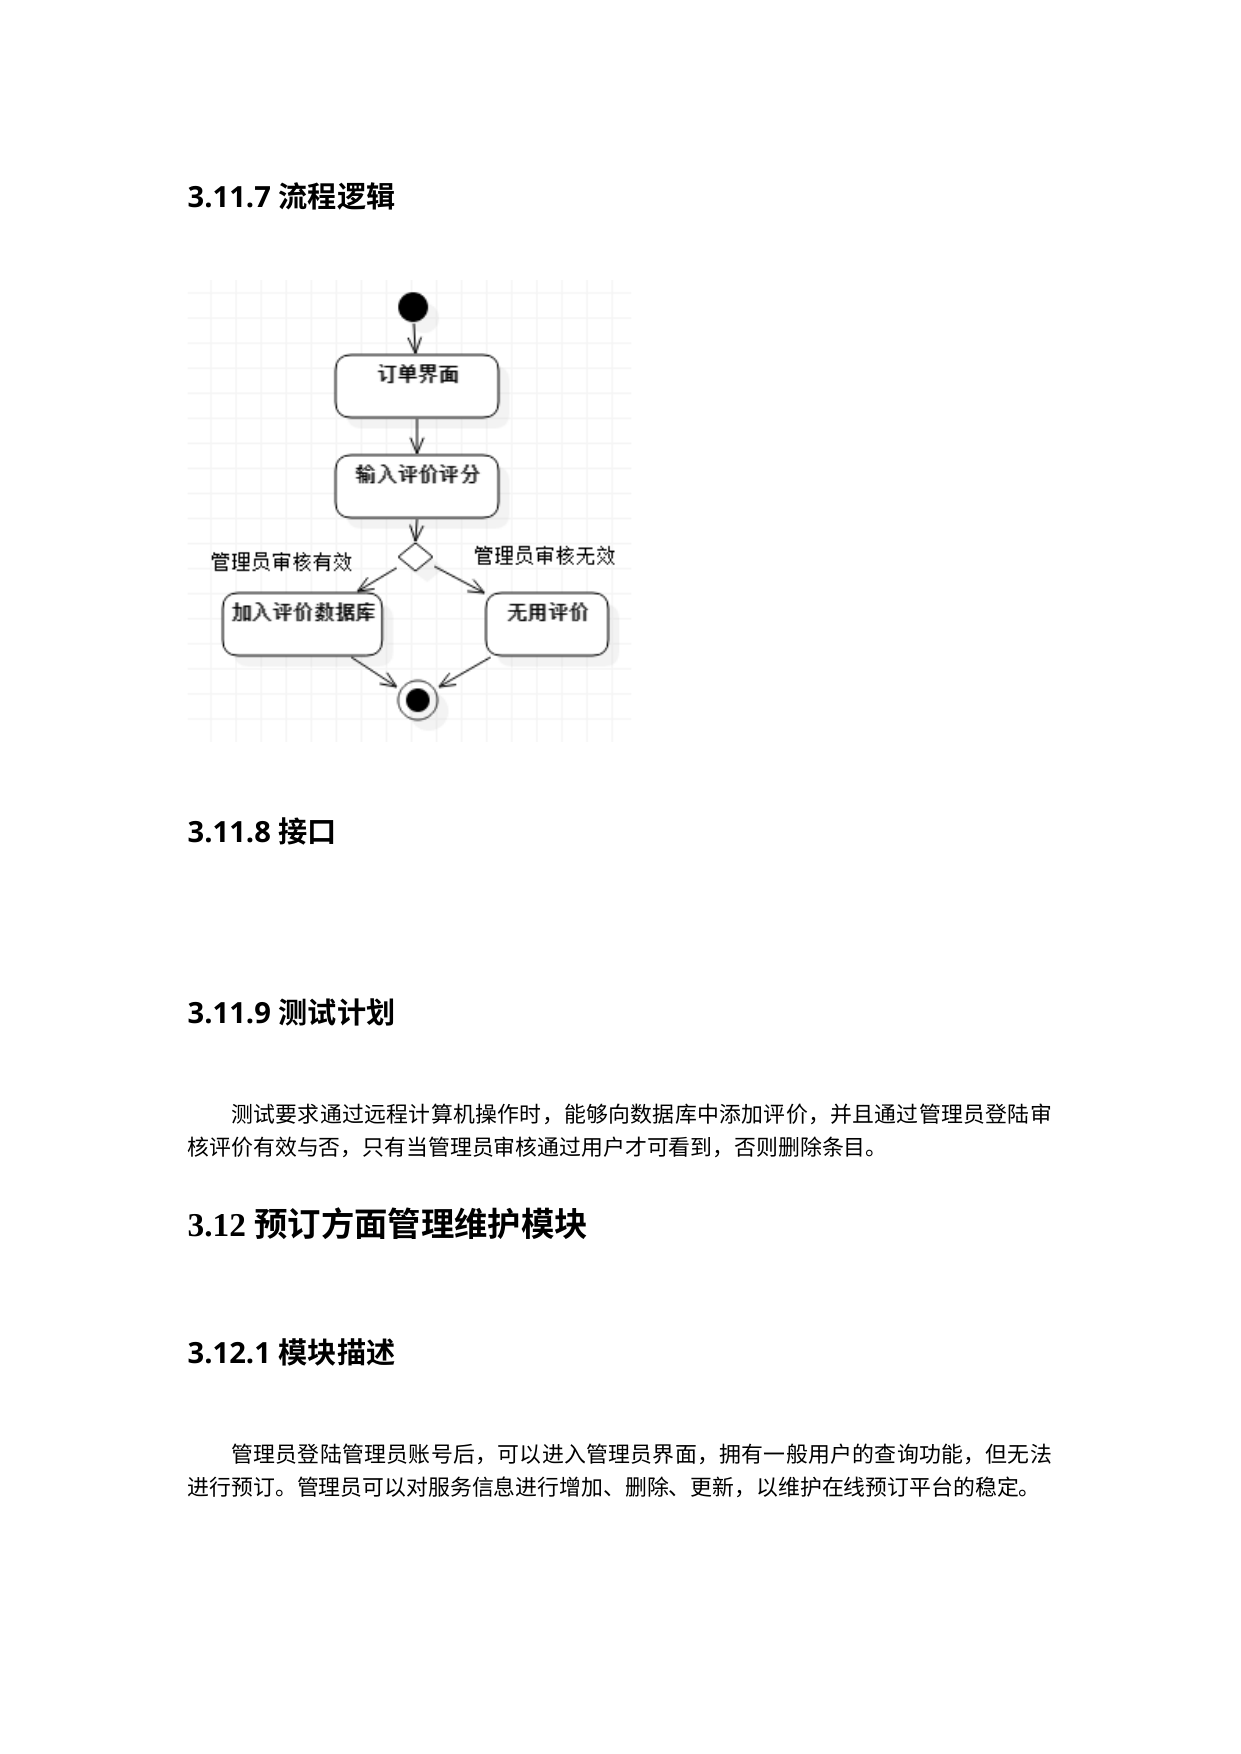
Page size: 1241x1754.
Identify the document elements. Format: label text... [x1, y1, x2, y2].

subtitle 3.12 预订方面管理维护模块 [187, 1189, 1053, 1254]
text 测试要求通过远程计算机操作时，能够向数据库中添加评价，并且通过管理员登陆审核评价有效与否，只有当管理员审核通过用户才可看到，否则删除条目。 [187, 1097, 1053, 1162]
subtitle 3.11.8 接口 [187, 797, 1053, 862]
text 管理员登陆管理员账号后，可以进入管理员界面，拥有一般用户的查询功能，但无法进行预订。管理员可以对服务信息进行增加、删除、更新，以维护在线预订平台的稳定。 [187, 1437, 1053, 1502]
picture [187, 280, 632, 742]
subtitle 3.11.7 流程逻辑 [187, 162, 1053, 227]
subtitle 3.12.1 模块描述 [187, 1318, 1053, 1383]
subtitle 3.11.9 测试计划 [187, 978, 1053, 1043]
